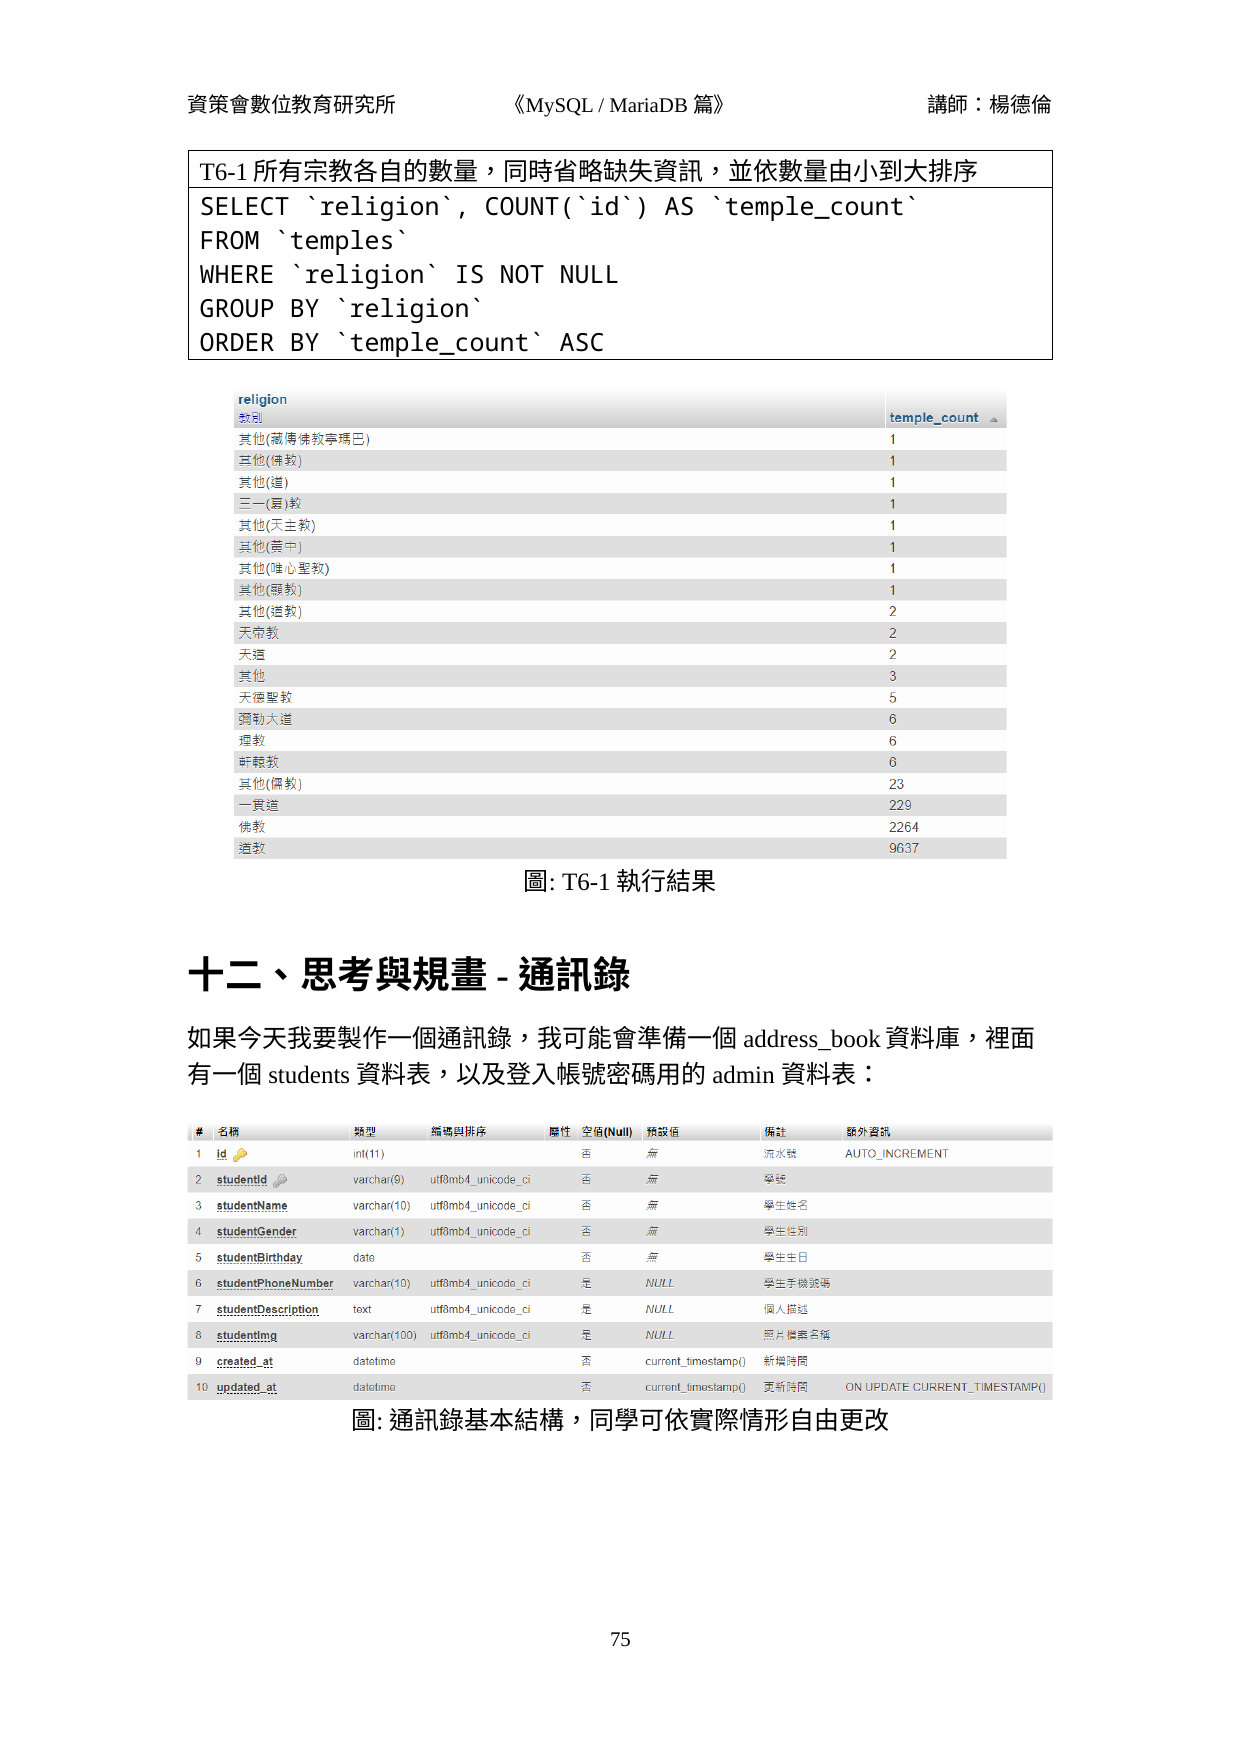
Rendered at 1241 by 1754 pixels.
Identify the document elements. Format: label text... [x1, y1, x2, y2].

text 圖: 通訊錄基本結構，同學可依實際情形自由更改 [187, 1401, 1053, 1437]
picture [233, 388, 1007, 862]
text 如果今天我要製作一個通訊錄，我可能會準備一個 address_book資料庫，裡面有一個 students 資料表，以及登入帳號密碼用的 admin 資料表： [187, 1018, 1053, 1091]
table_cell SELECT `religion`, COUNT(`id`) AS `temple_count` FROM `temples` WHERE `religion` IS NOT NULL GROUP BY `religion` ORDER BY `temple_count` ASC [189, 188, 1052, 359]
subtitle 十二、思考與規畫 - 通訊錄 [187, 945, 1053, 999]
text 圖: T6-1 執行結果 [187, 861, 1053, 898]
table_header T6-1所有宗教各自的數量，同時省略缺失資訊，並依數量由小到大排序 [189, 151, 1052, 187]
picture [187, 1119, 1053, 1401]
